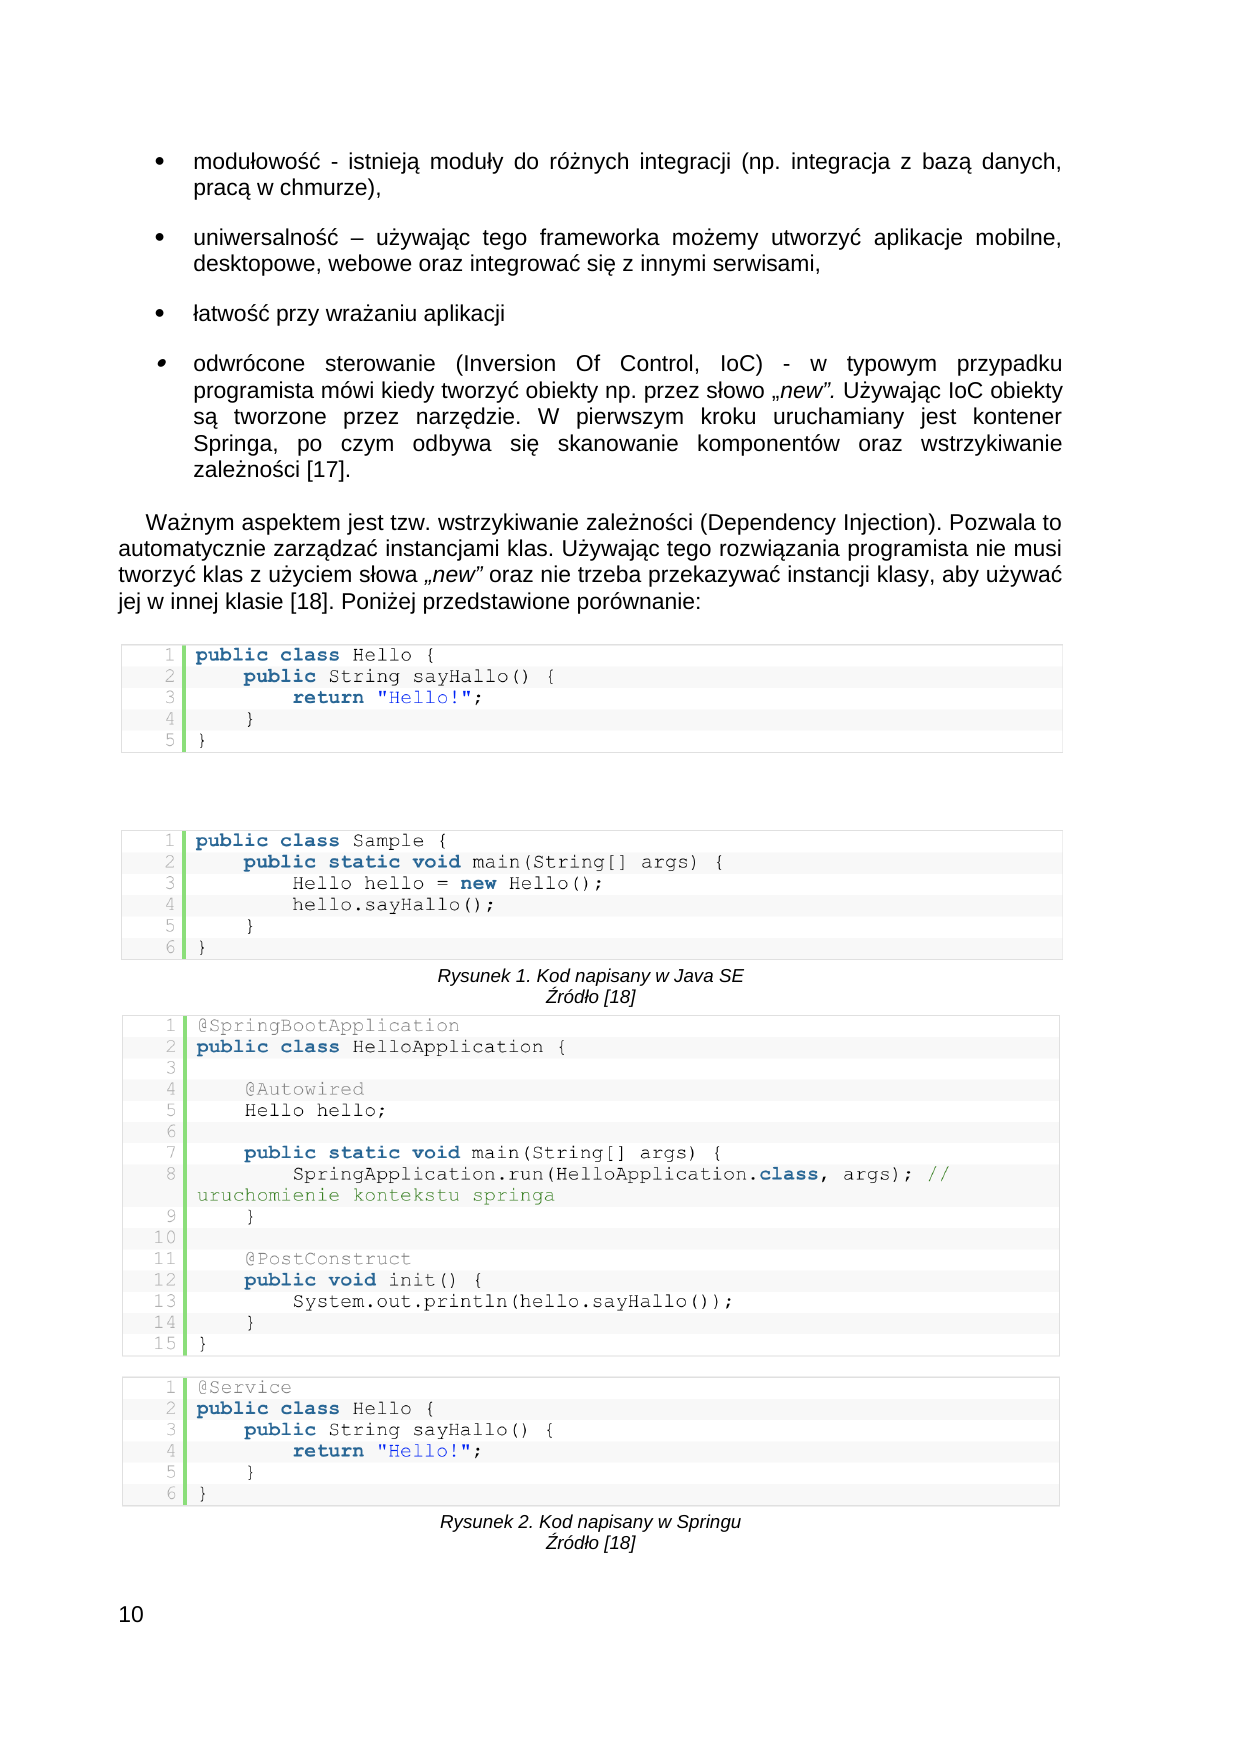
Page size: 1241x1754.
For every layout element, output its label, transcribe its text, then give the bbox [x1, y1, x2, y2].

text Rysunek 1. Kod napisany w Java SE [118, 965, 1063, 986]
text Ważnym aspektem jest tzw. wstrzykiwanie zależności (Dependency Injection). Pozwala to automatycznie zarządzać instancjami klas. Używając tego rozwiązania programista nie musi tworzyć klas z użyciem słowa „new” oraz nie trzeba przekazywać instancji klasy, aby używać jej w innej klasie [18]. Poniżej przedstawione porównanie: [118, 508, 1063, 614]
picture [118, 640, 1063, 965]
list modułowość - istnieją moduły do różnych integracji (np. integracja z bazą danych, pracą w chmurze), [156, 148, 1063, 200]
list odwrócone sterowanie (Inversion Of Control, IoC) - w typowym przypadku programista mówi kiedy tworzyć obiekty np. przez słowo „new”. Używając IoC obiekty są tworzone przez narzędzie. W pierwszym kroku uruchamiany jest kontener Springa, po czym odbywa się skanowanie komponentów oraz wstrzykiwanie zależności [17]. [156, 350, 1063, 482]
list łatwość przy wrażaniu aplikacji [156, 300, 1063, 327]
text Źródło [18] [118, 1532, 1063, 1554]
text Rysunek 2. Kod napisany w Springu [118, 1511, 1063, 1532]
picture [118, 1007, 1063, 1511]
list uniwersalność – używając tego frameworka możemy utworzyć aplikacje mobilne, desktopowe, webowe oraz integrować się z innymi serwisami, [156, 224, 1063, 277]
text Źródło [18] [118, 986, 1063, 1007]
